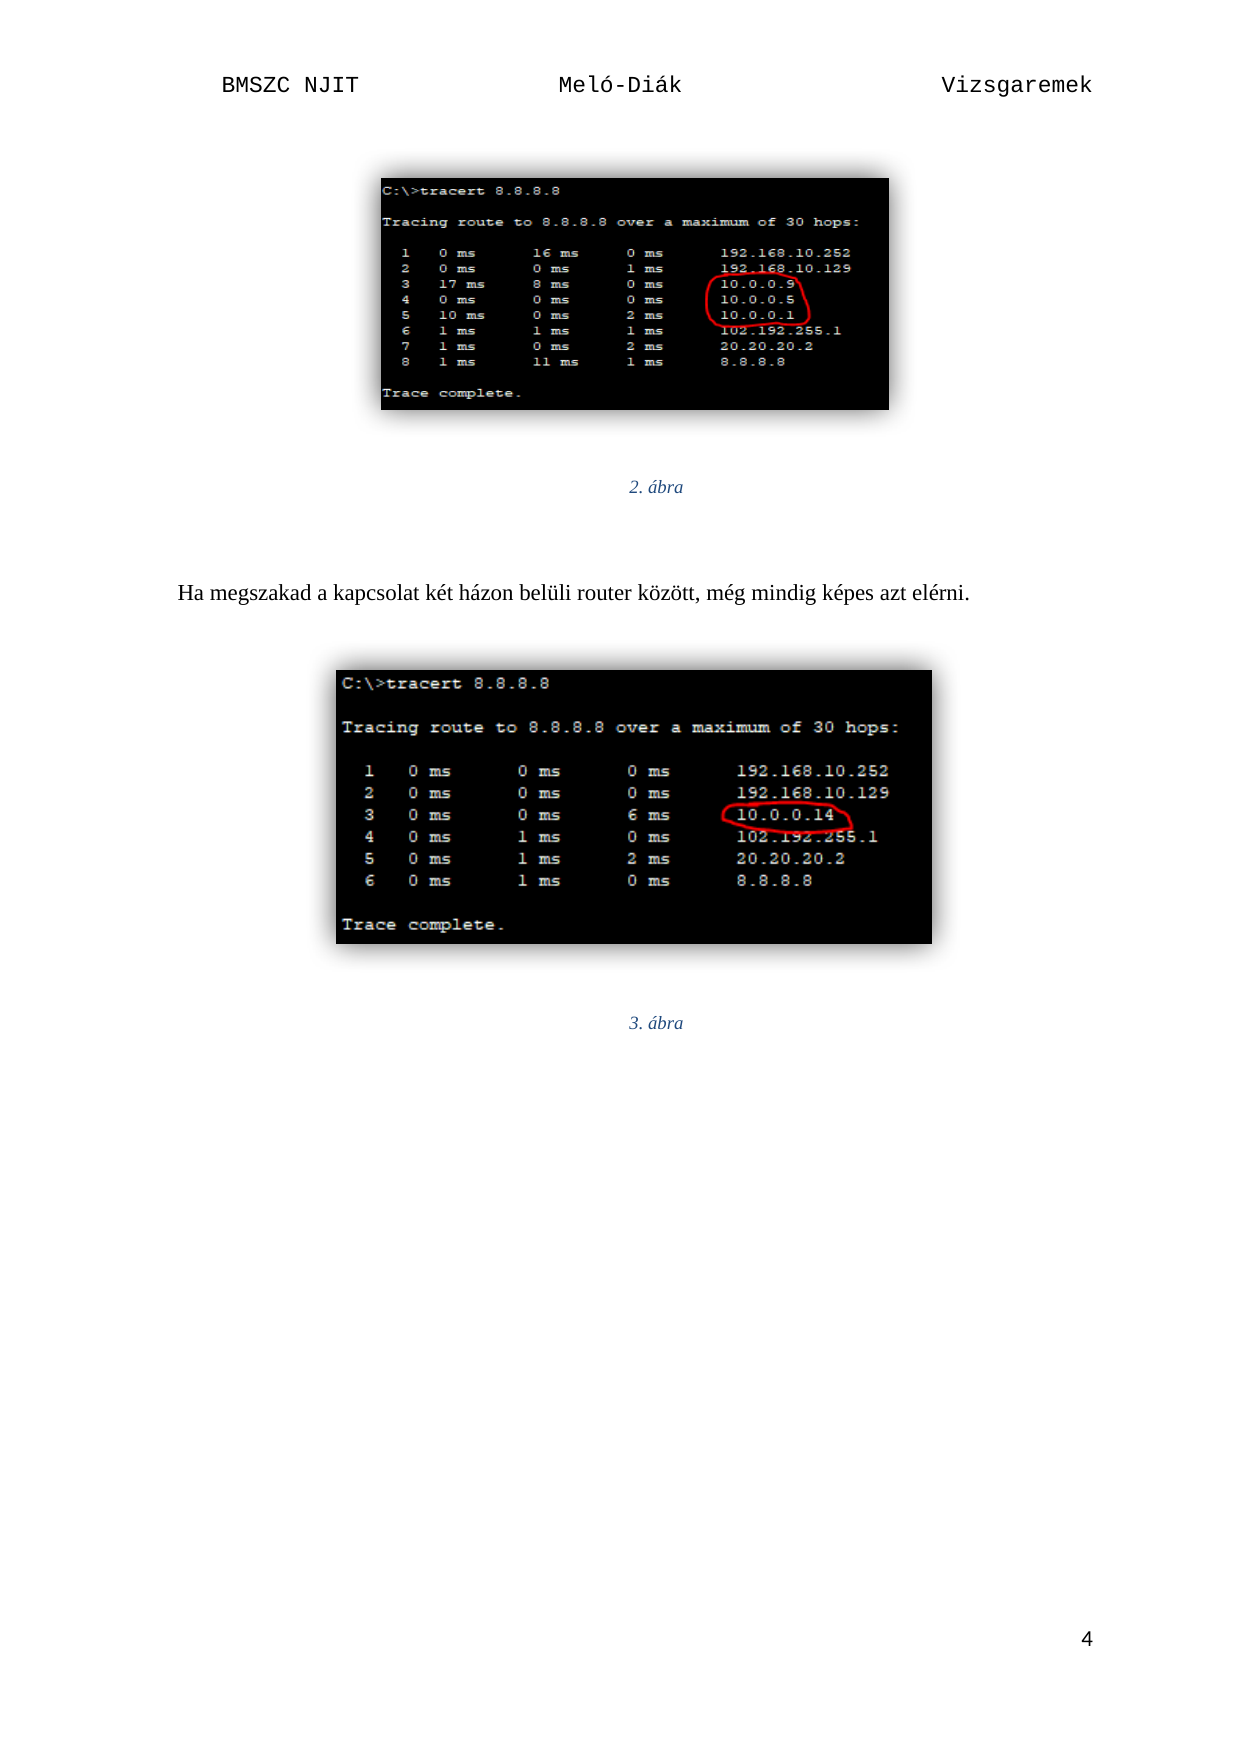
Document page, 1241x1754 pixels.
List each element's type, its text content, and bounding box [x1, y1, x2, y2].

text Ha megszakad a kapcsolat két házon belüli router között, még mindig képes azt elérni. [148, 579, 1093, 605]
text 3. ábra [221, 1012, 1093, 1033]
text 2. ábra [221, 476, 1093, 498]
picture [381, 178, 889, 410]
picture [336, 670, 932, 944]
